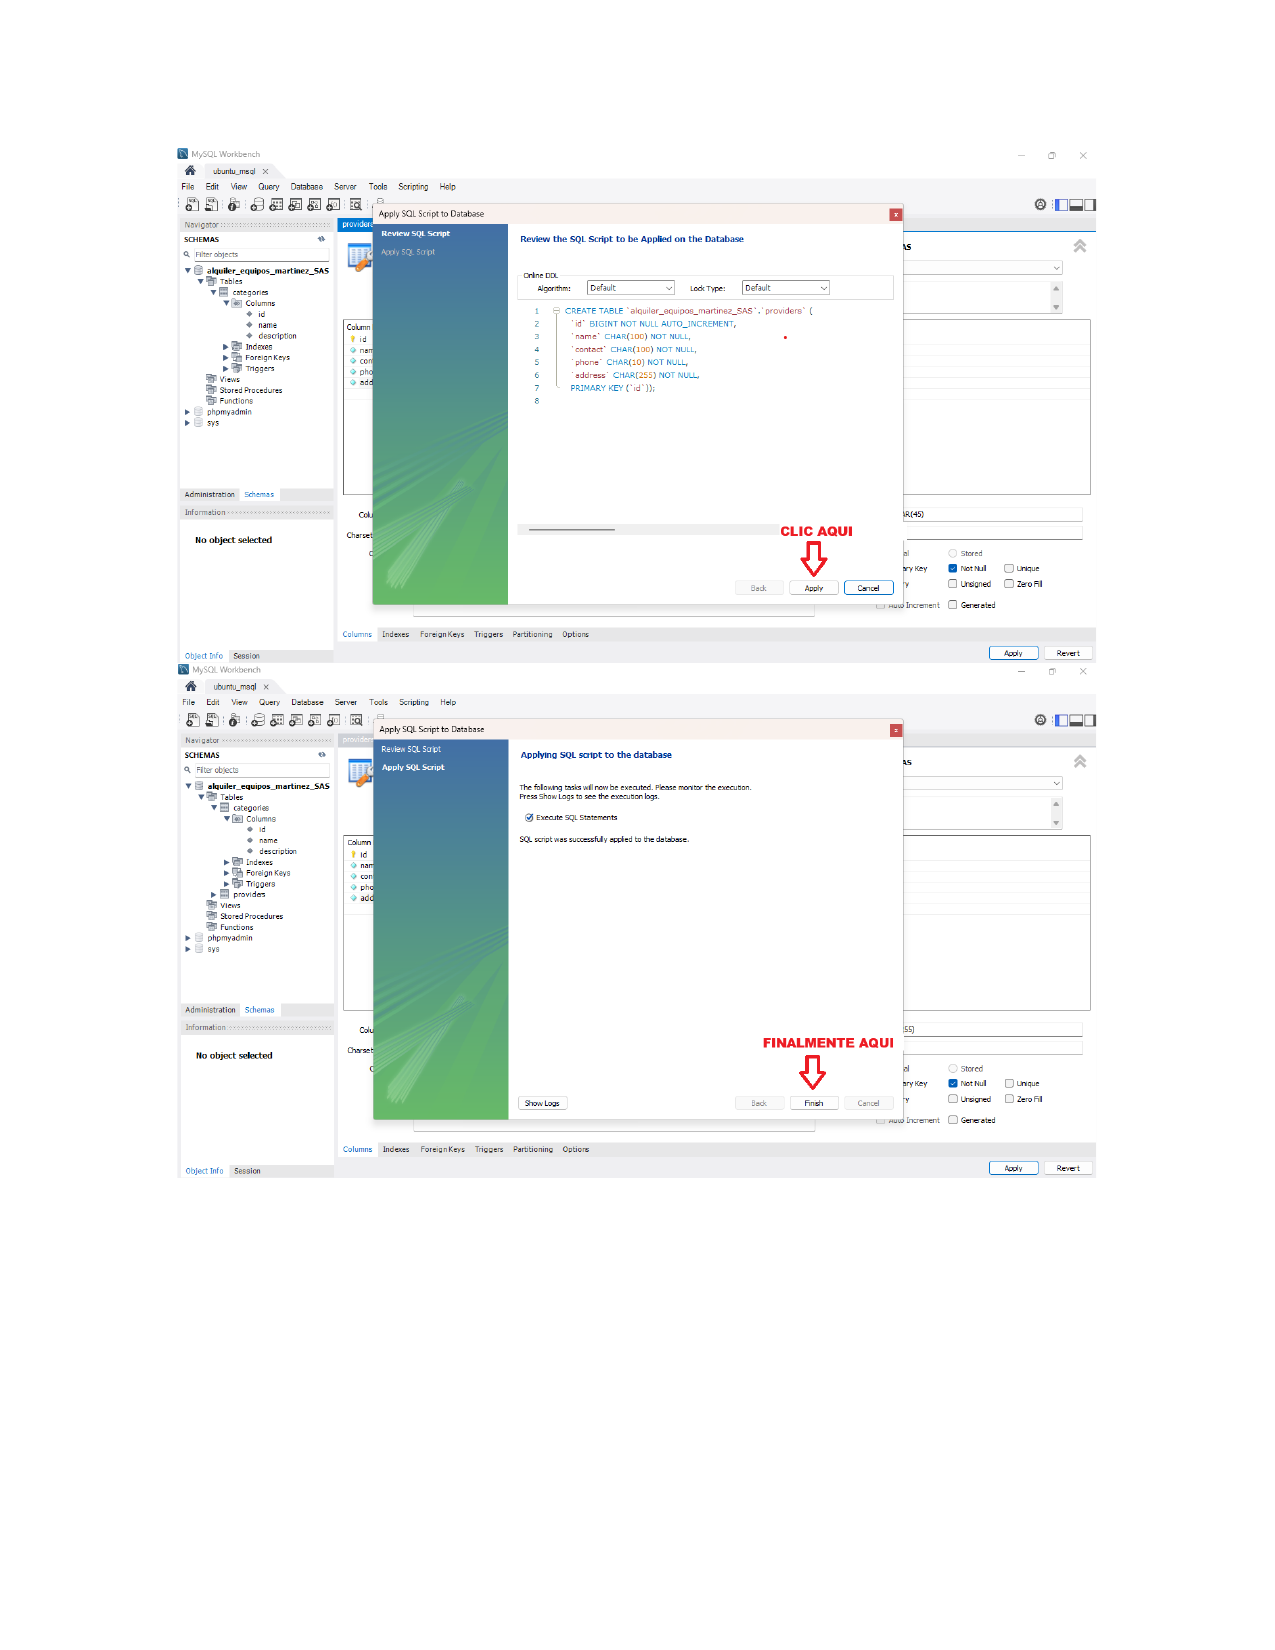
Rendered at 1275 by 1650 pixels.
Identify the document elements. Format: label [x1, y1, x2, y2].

picture [177, 147, 1097, 663]
picture [177, 664, 1097, 1178]
